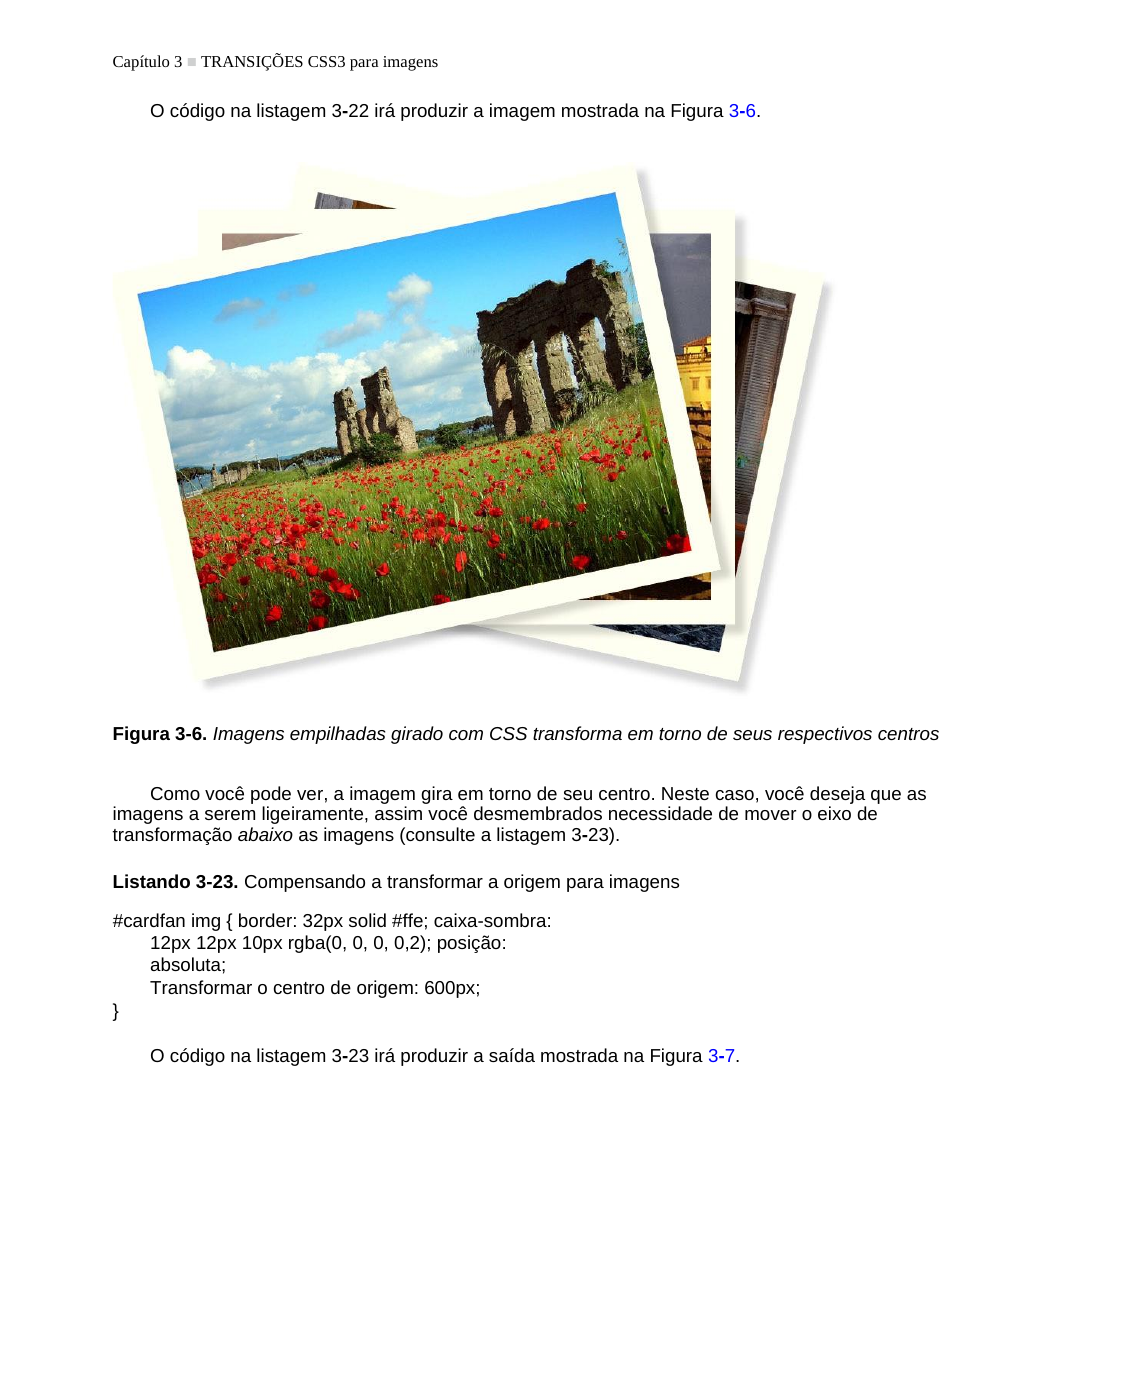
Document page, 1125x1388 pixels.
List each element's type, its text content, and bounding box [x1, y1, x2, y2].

text O código na listagem 3-23 irá produzir a saída mostrada na Figura 3-7. [150, 1045, 987, 1067]
picture [112, 162, 838, 699]
text O código na listagem 3-22 irá produzir a imagem mostrada na Figura 3-6. [150, 101, 987, 122]
text Transformar o centro de origem: 600px; [150, 977, 987, 998]
text Como você pode ver, a imagem gira em torno de seu centro. Neste caso, você deseja que as imagens a serem ligeiramente, assim você desmembrados necessidade de mover o eixo de transformação abaixo as imagens (consulte a listagem 3-23). [112, 784, 987, 845]
text } [112, 999, 987, 1021]
text #cardfan img { border: 32px solid #ffe; caixa-sombra: 12px 12px 10px rgba(0, 0, 0, 0,2); posição: absoluta; [113, 910, 581, 975]
text Figura 3-6. Imagens empilhadas girado com CSS transforma em torno de seus respectivos centros [112, 723, 987, 744]
text Listando 3-23. Compensando a transformar a origem para imagens [112, 872, 987, 893]
text Capítulo 3 ■ TRANSIÇÕES CSS3 para imagens [112, 52, 987, 71]
